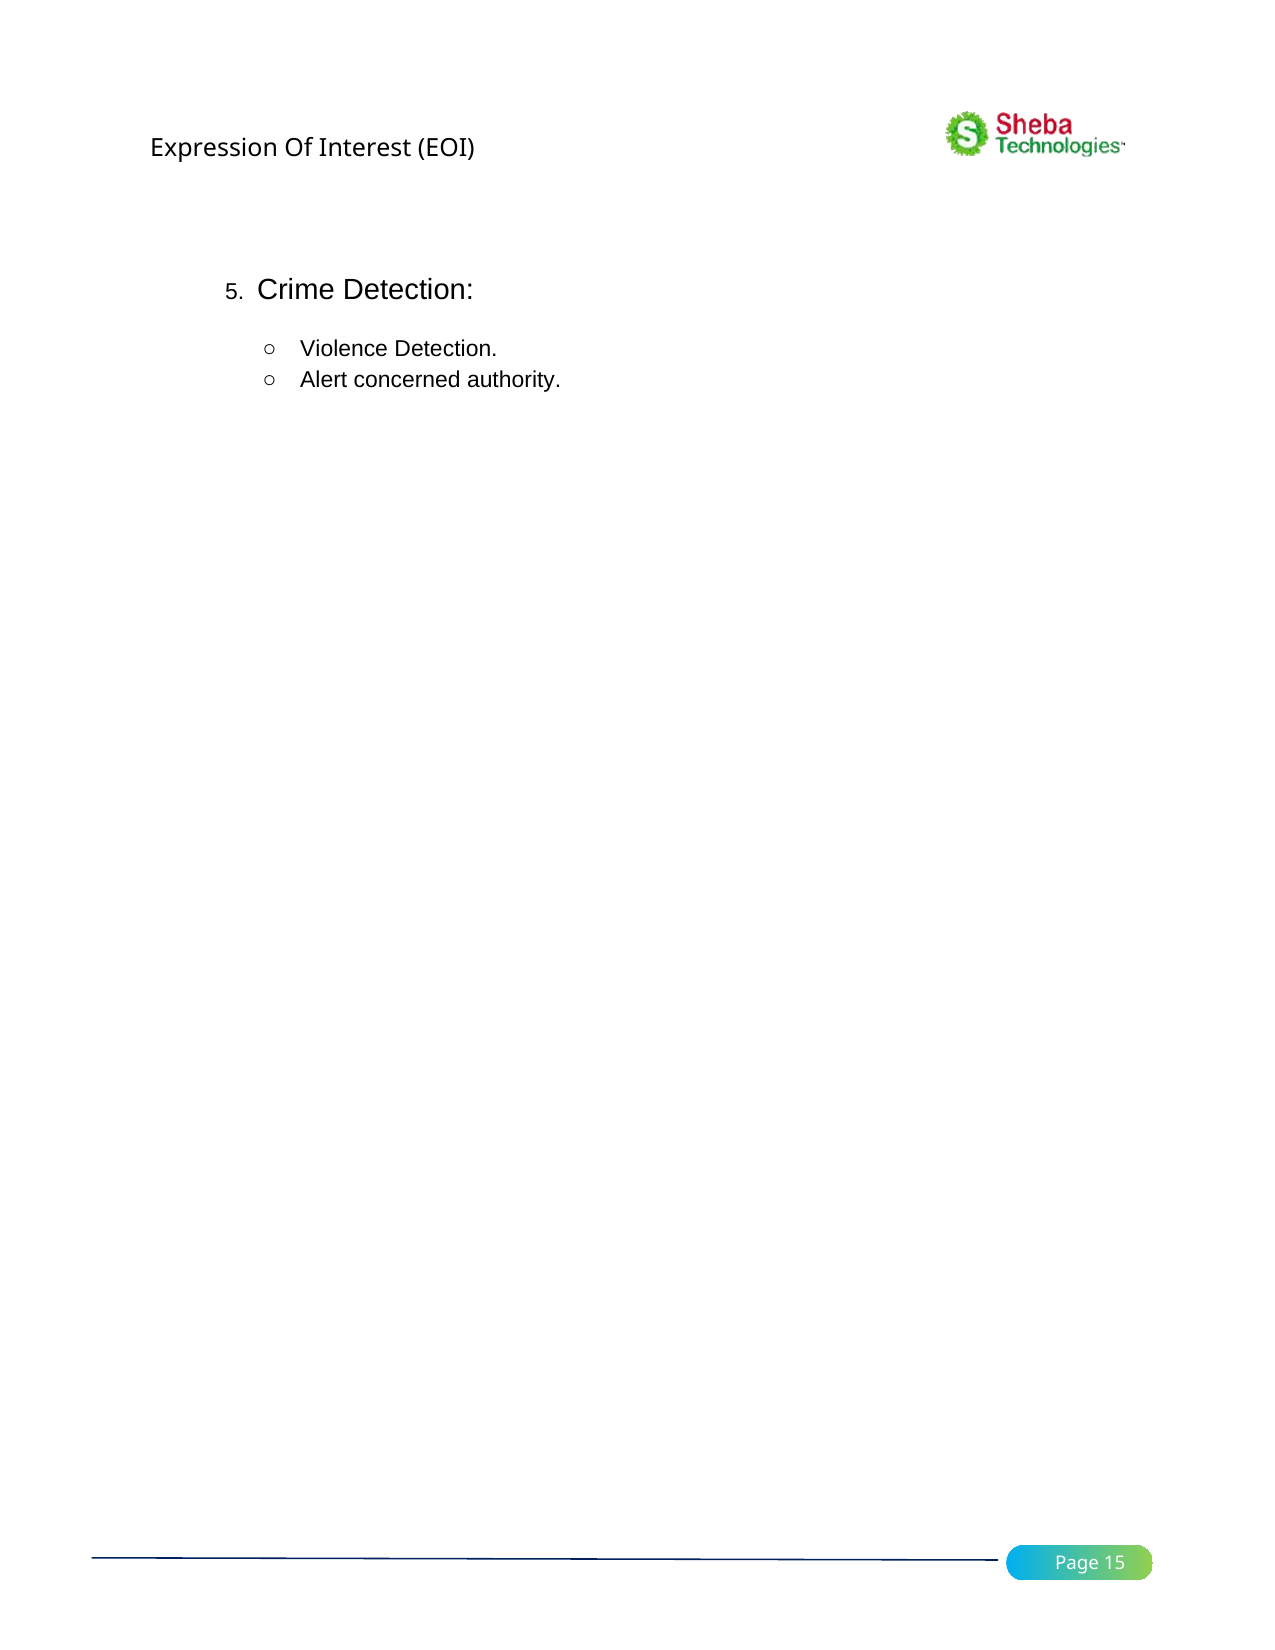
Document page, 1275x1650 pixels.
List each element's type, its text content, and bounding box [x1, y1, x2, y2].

list Alert concerned authority. [262, 366, 1125, 392]
list Violence Detection. [262, 335, 1125, 362]
picture [945, 111, 1125, 157]
text 5. Crime Detection: [225, 272, 1125, 305]
